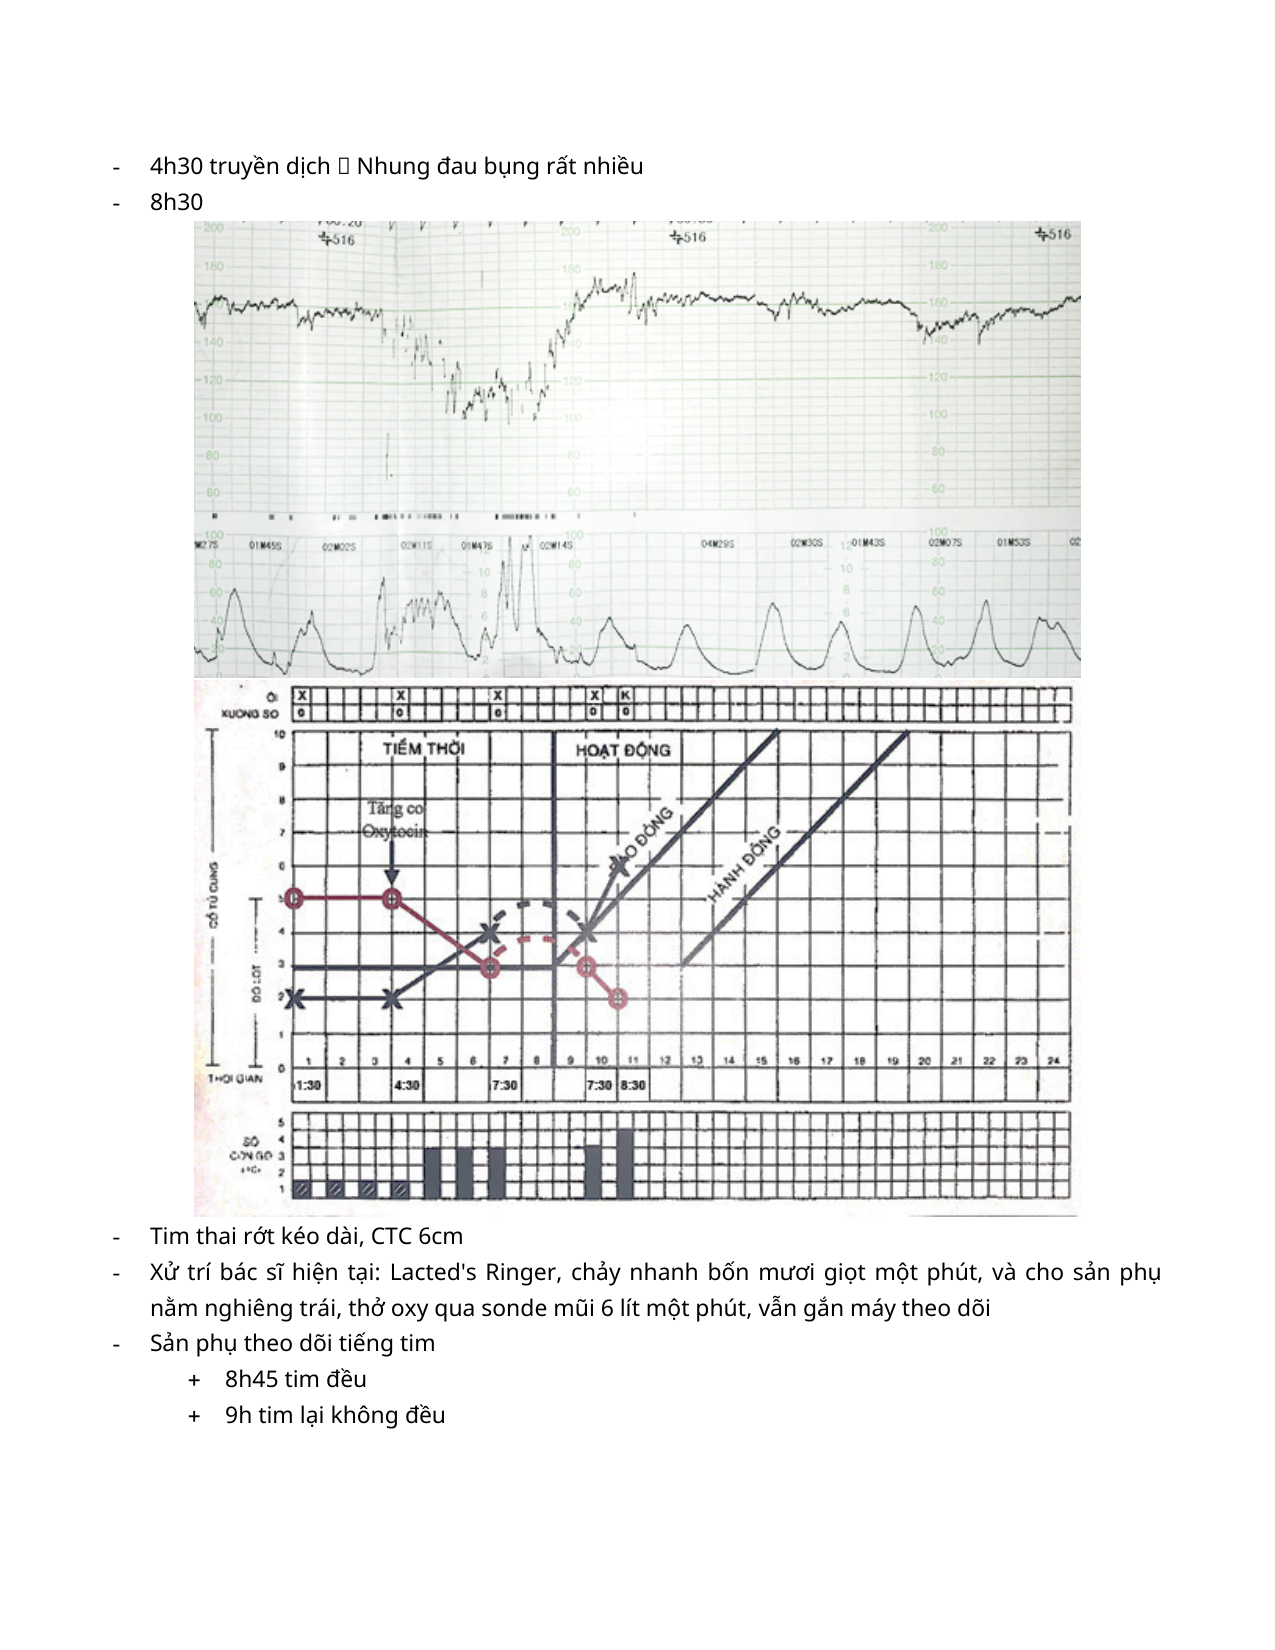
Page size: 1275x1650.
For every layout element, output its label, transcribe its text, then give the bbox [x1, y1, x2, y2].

text Tim thai rớt kéo dài, CTC 6cm [112, 1219, 1162, 1251]
picture [194, 680, 1081, 1217]
text 4h30 truyền dịch  Nhung đau bụng rất nhiều [112, 150, 1162, 181]
text Sản phụ theo dõi tiếng tim [112, 1327, 1162, 1359]
picture [194, 221, 1081, 678]
text 8h45 tim đều [187, 1363, 1162, 1394]
text 8h30 [112, 186, 1162, 217]
text 9h tim lại không đều [187, 1399, 1162, 1431]
text Xử trí bác sĩ hiện tại: Lacted's Ringer, chảy nhanh bốn mươi giọt một phút, và cho sản phụ nằm nghiêng trái, thở oxy qua sonde mũi 6 lít một phút, vẫn gắn máy theo dõi [112, 1256, 1162, 1323]
